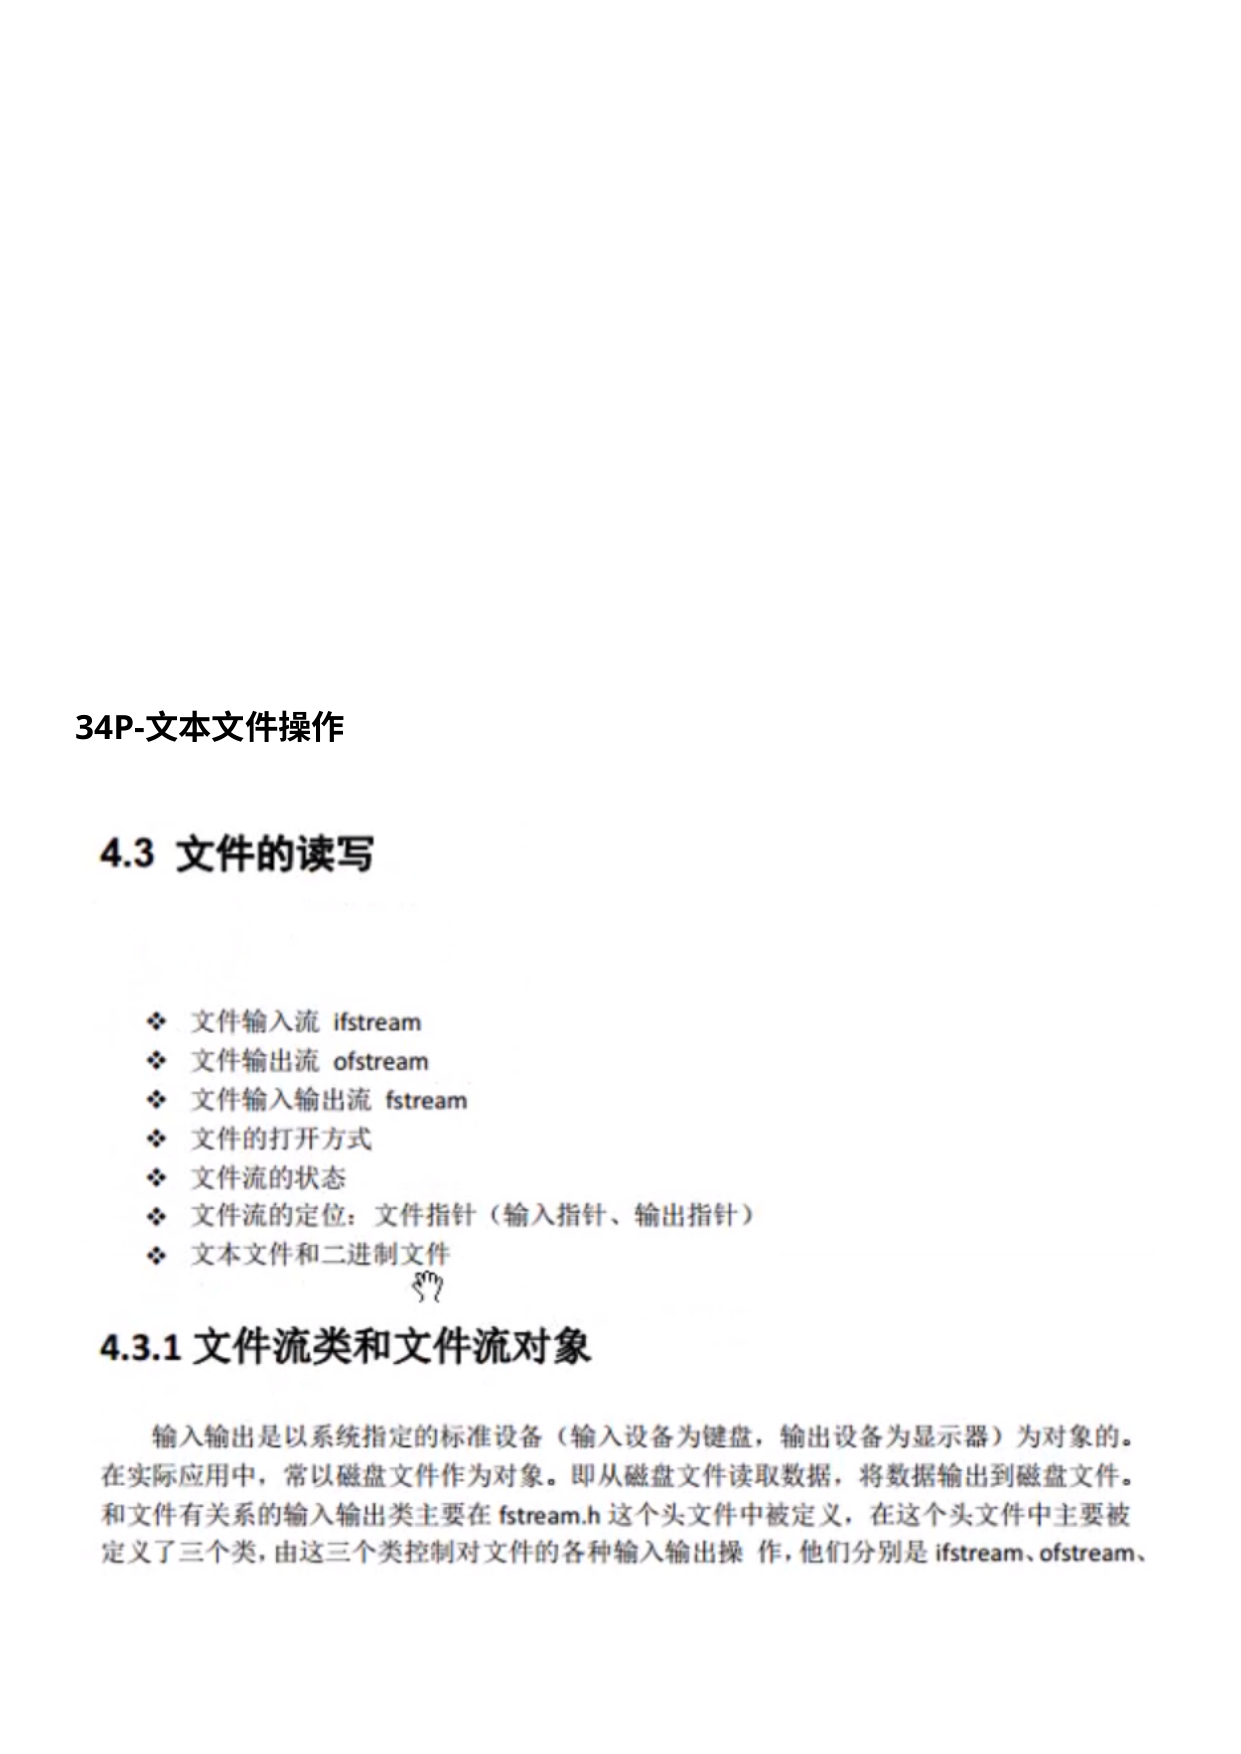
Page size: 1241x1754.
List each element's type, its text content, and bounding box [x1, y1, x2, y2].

subtitle 34P-文本文件操作 [75, 693, 1165, 758]
picture [75, 820, 1166, 1576]
